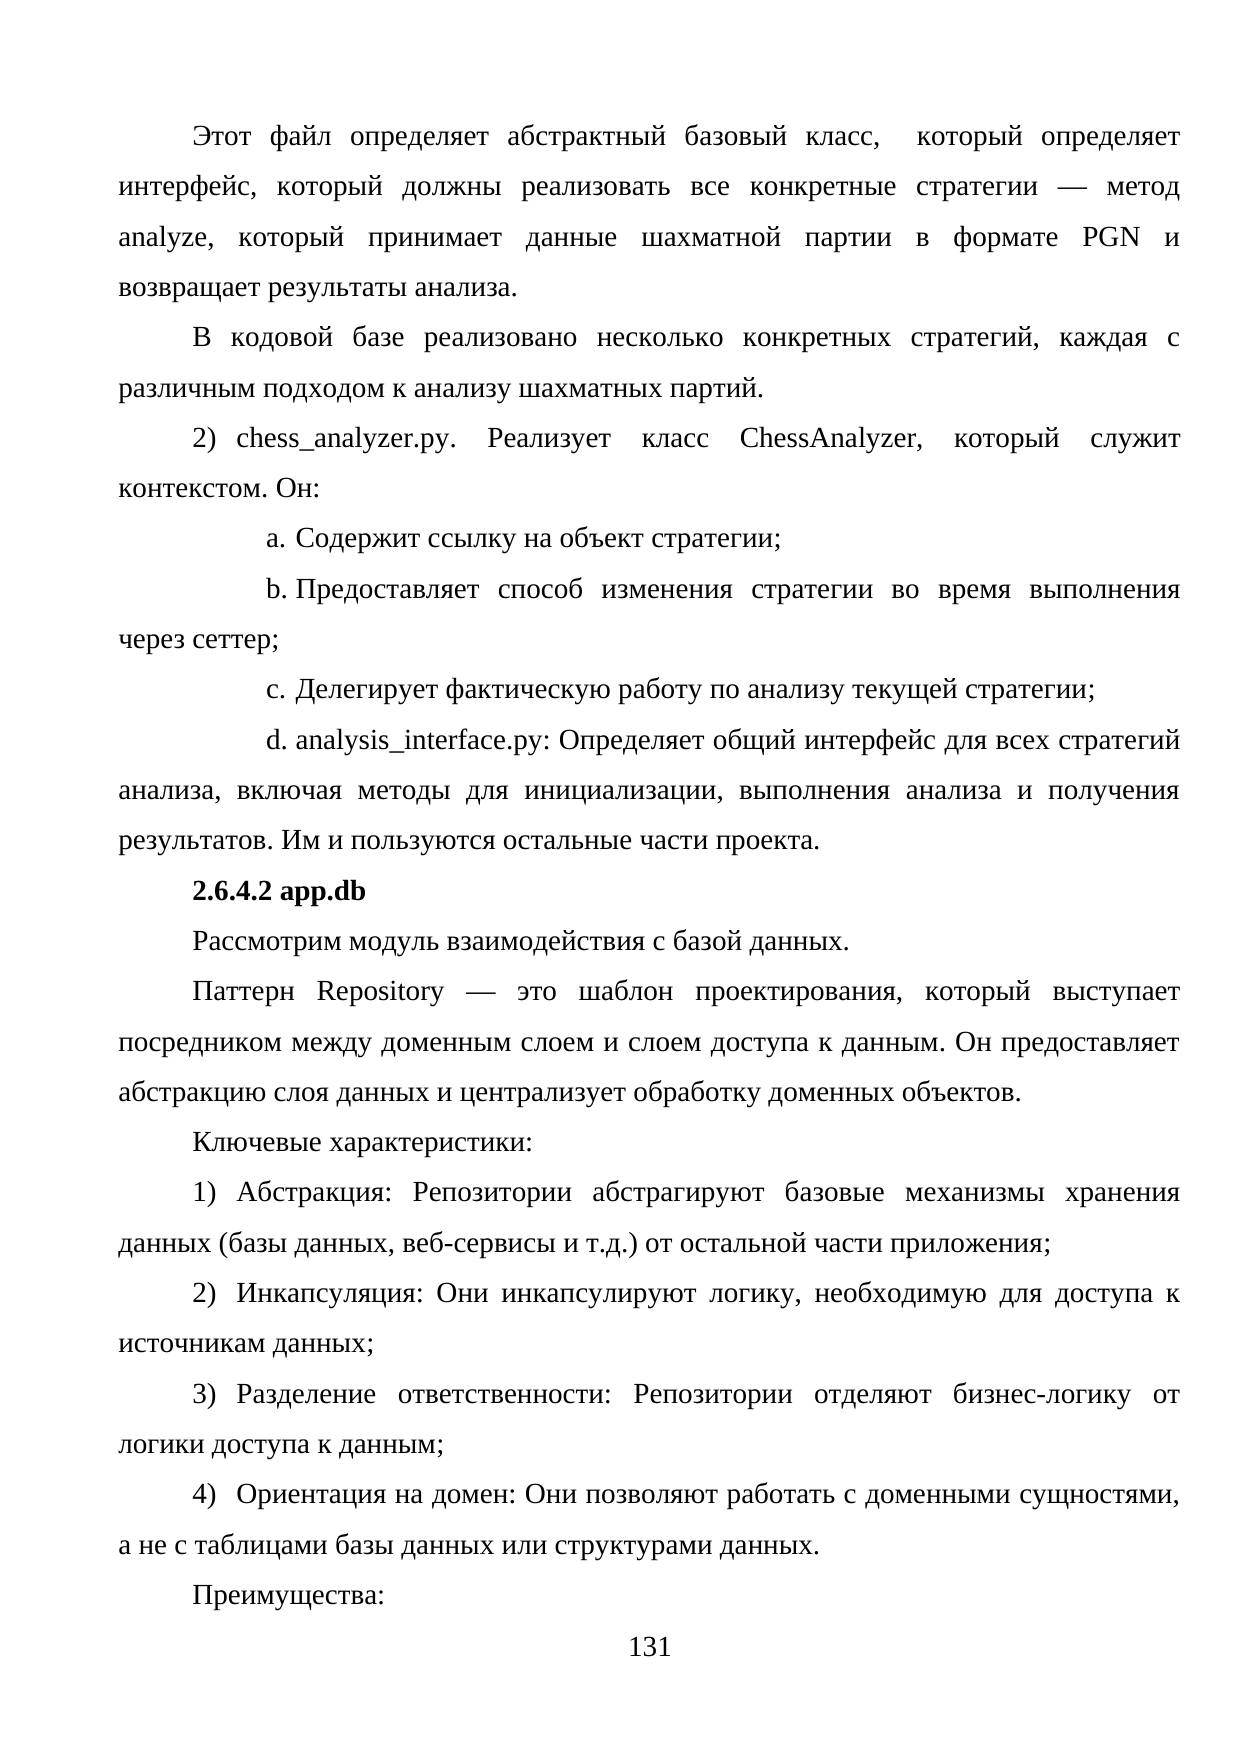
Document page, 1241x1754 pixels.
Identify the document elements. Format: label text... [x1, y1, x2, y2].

text Делегирует фактическую работу по анализу текущей стратегии; [118, 672, 1181, 705]
text Содержит ссылку на объект стратегии; [118, 521, 1181, 554]
text Этот файл определяет абстрактный базовый класс, который определяет интерфейс, который должны реализовать все конкретные стратегии — метод analyze, который принимает данные шахматной партии в формате PGN и возвращает результаты анализа. [118, 118, 1181, 303]
list Инкапсуляция: Они инкапсулируют логику, необходимую для доступа к источникам данных; [118, 1275, 1181, 1359]
text Паттерн Repository — это шаблон проектирования, который выступает посредником между доменным слоем и слоем доступа к данным. Он предоставляет абстракцию слоя данных и централизует обработку доменных объектов. [118, 973, 1181, 1107]
text Ключевые характеристики: [118, 1124, 1181, 1158]
text chess_analyzer.py. Реализует класс ChessAnalyzer, который служит контекстом. Он: [118, 420, 1181, 504]
text Преимущества: [118, 1577, 1181, 1611]
text Рассмотрим модуль взаимодействия с базой данных. [118, 923, 1181, 957]
subtitle 2.6.4.2 app.db [118, 873, 1181, 906]
list Абстракция: Репозитории абстрагируют базовые механизмы хранения данных (базы данных, веб-сервисы и т.д.) от остальной части приложения; [118, 1174, 1181, 1258]
text analysis_interface.py: Определяет общий интерфейс для всех стратегий анализа, включая методы для инициализации, выполнения анализа и получения результатов. Им и пользуются остальные части проекта. [118, 722, 1181, 856]
text В кодовой базе реализовано несколько конкретных стратегий, каждая с различным подходом к анализу шахматных партий. [118, 319, 1181, 403]
list Ориентация на домен: Они позволяют работать с доменными сущностями, а не с таблицами базы данных или структурами данных. [118, 1476, 1181, 1560]
list Разделение ответственности: Репозитории отделяют бизнес-логику от логики доступа к данным; [118, 1376, 1181, 1460]
text Предоставляет способ изменения стратегии во время выполнения через сеттер; [118, 571, 1181, 655]
